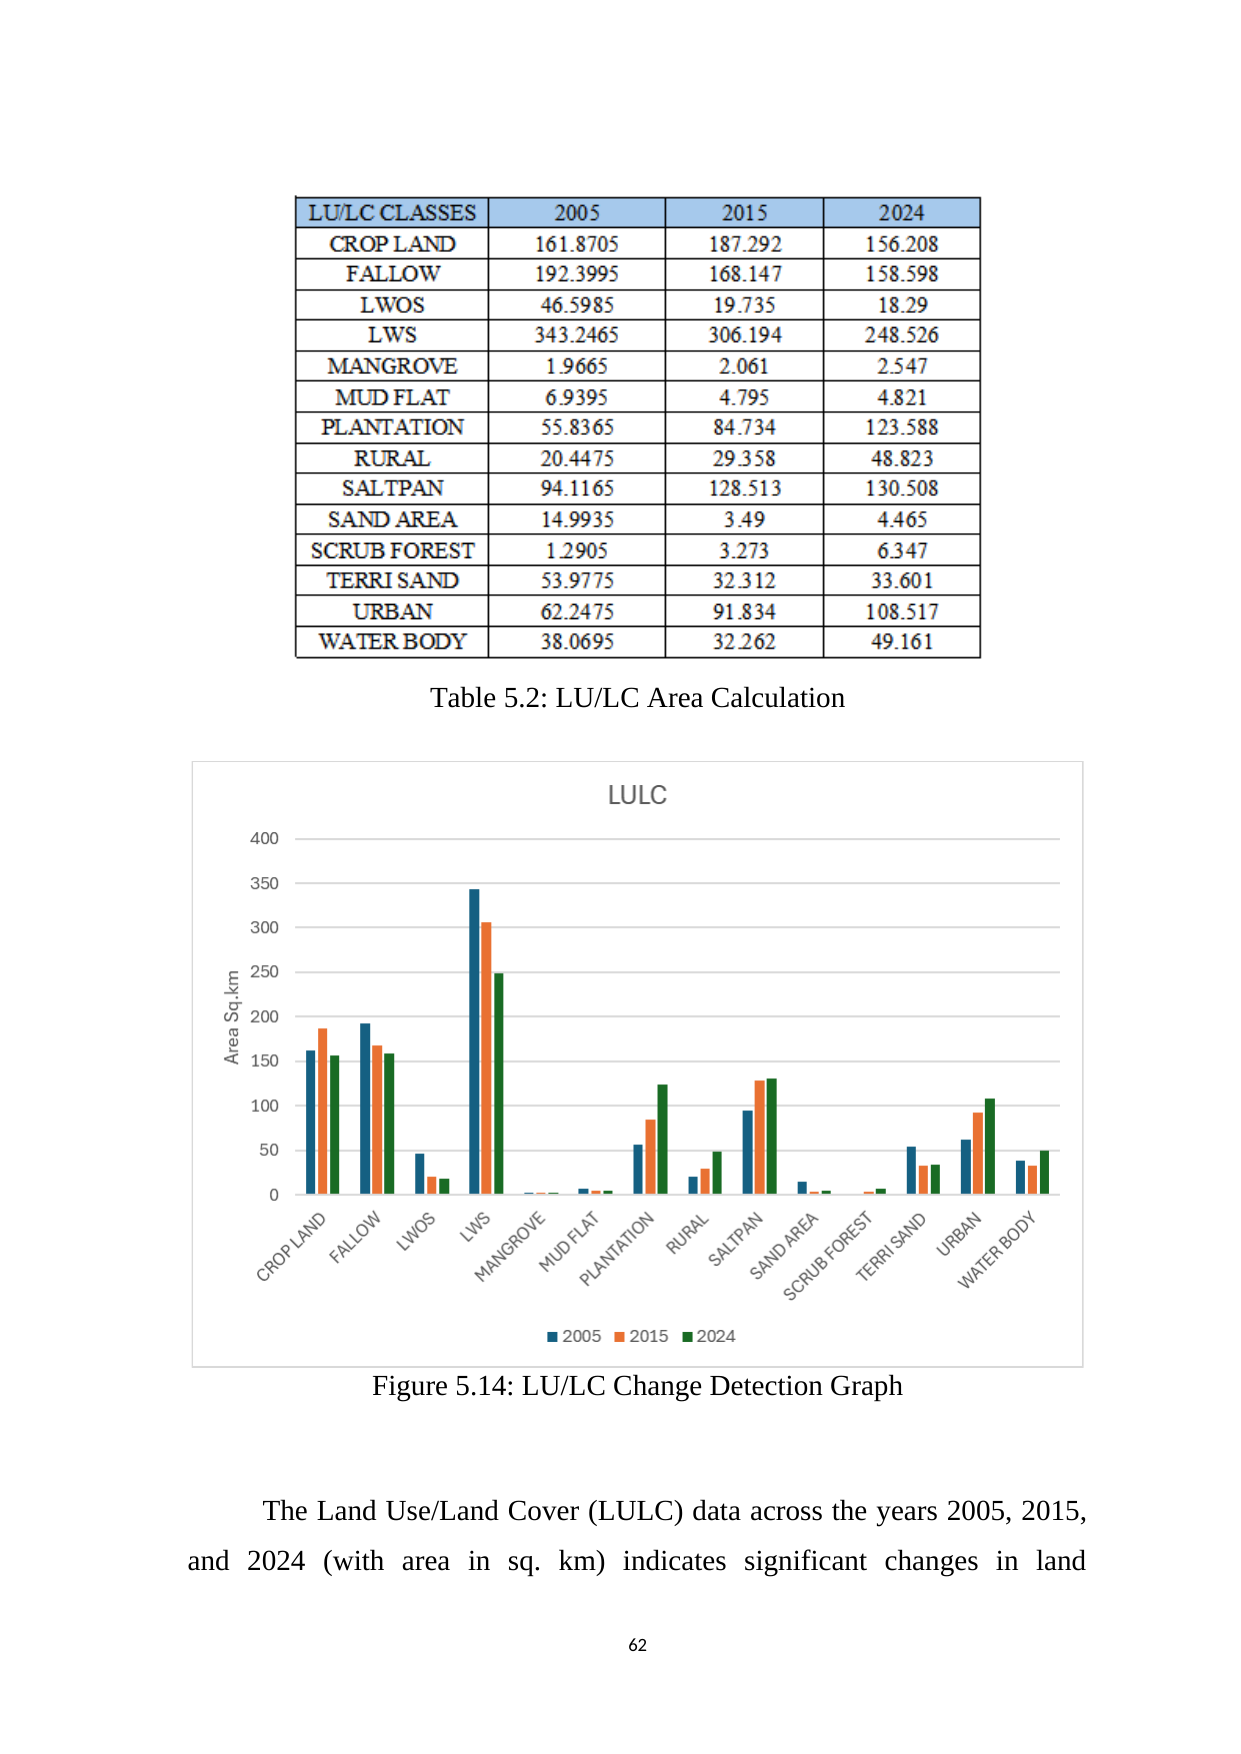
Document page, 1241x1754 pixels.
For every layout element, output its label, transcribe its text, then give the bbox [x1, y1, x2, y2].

picture [191, 761, 1084, 1368]
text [187, 1493, 1087, 1577]
picture [289, 180, 986, 665]
